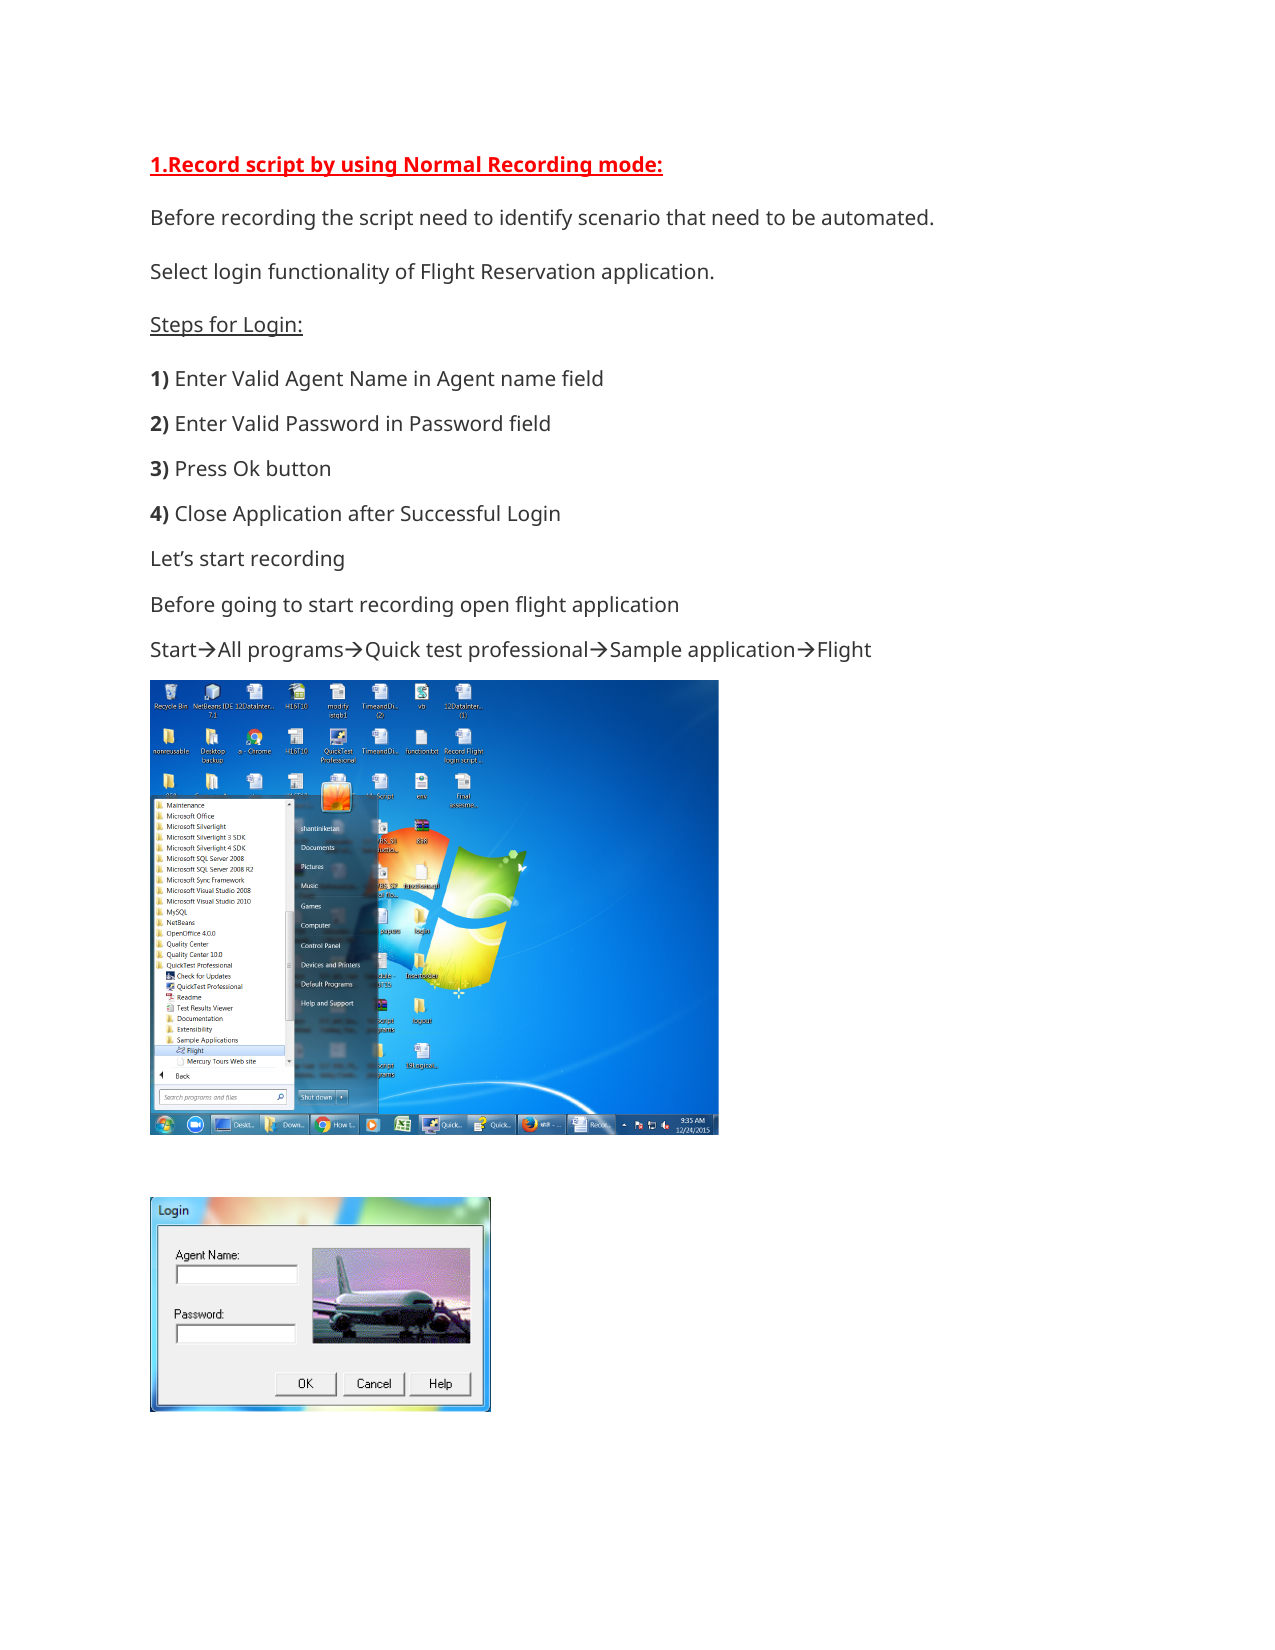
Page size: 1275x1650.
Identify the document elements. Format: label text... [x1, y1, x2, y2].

text Before going to start recording open flight application [150, 590, 1125, 618]
text 1) Enter Valid Agent Name in Agent name field [150, 364, 1125, 392]
text Before recording the script need to identify scenario that need to be automated. [150, 203, 1125, 232]
text 4) Close Application after Successful Login [150, 499, 1125, 528]
text 3) Press Ok button [150, 454, 1125, 483]
text Select login functionality of Flight Reservation application. [150, 257, 1125, 285]
picture [150, 680, 719, 1135]
text 2) Enter Valid Password in Password field [150, 409, 1125, 437]
text Steps for Login: [150, 310, 1125, 339]
text StartAll programsQuick test professionalSample applicationFlight [150, 635, 1125, 663]
text 1.Record script by using Normal Recording mode: [150, 150, 1125, 178]
picture [150, 1197, 491, 1412]
text Let’s start recording [150, 544, 1125, 573]
